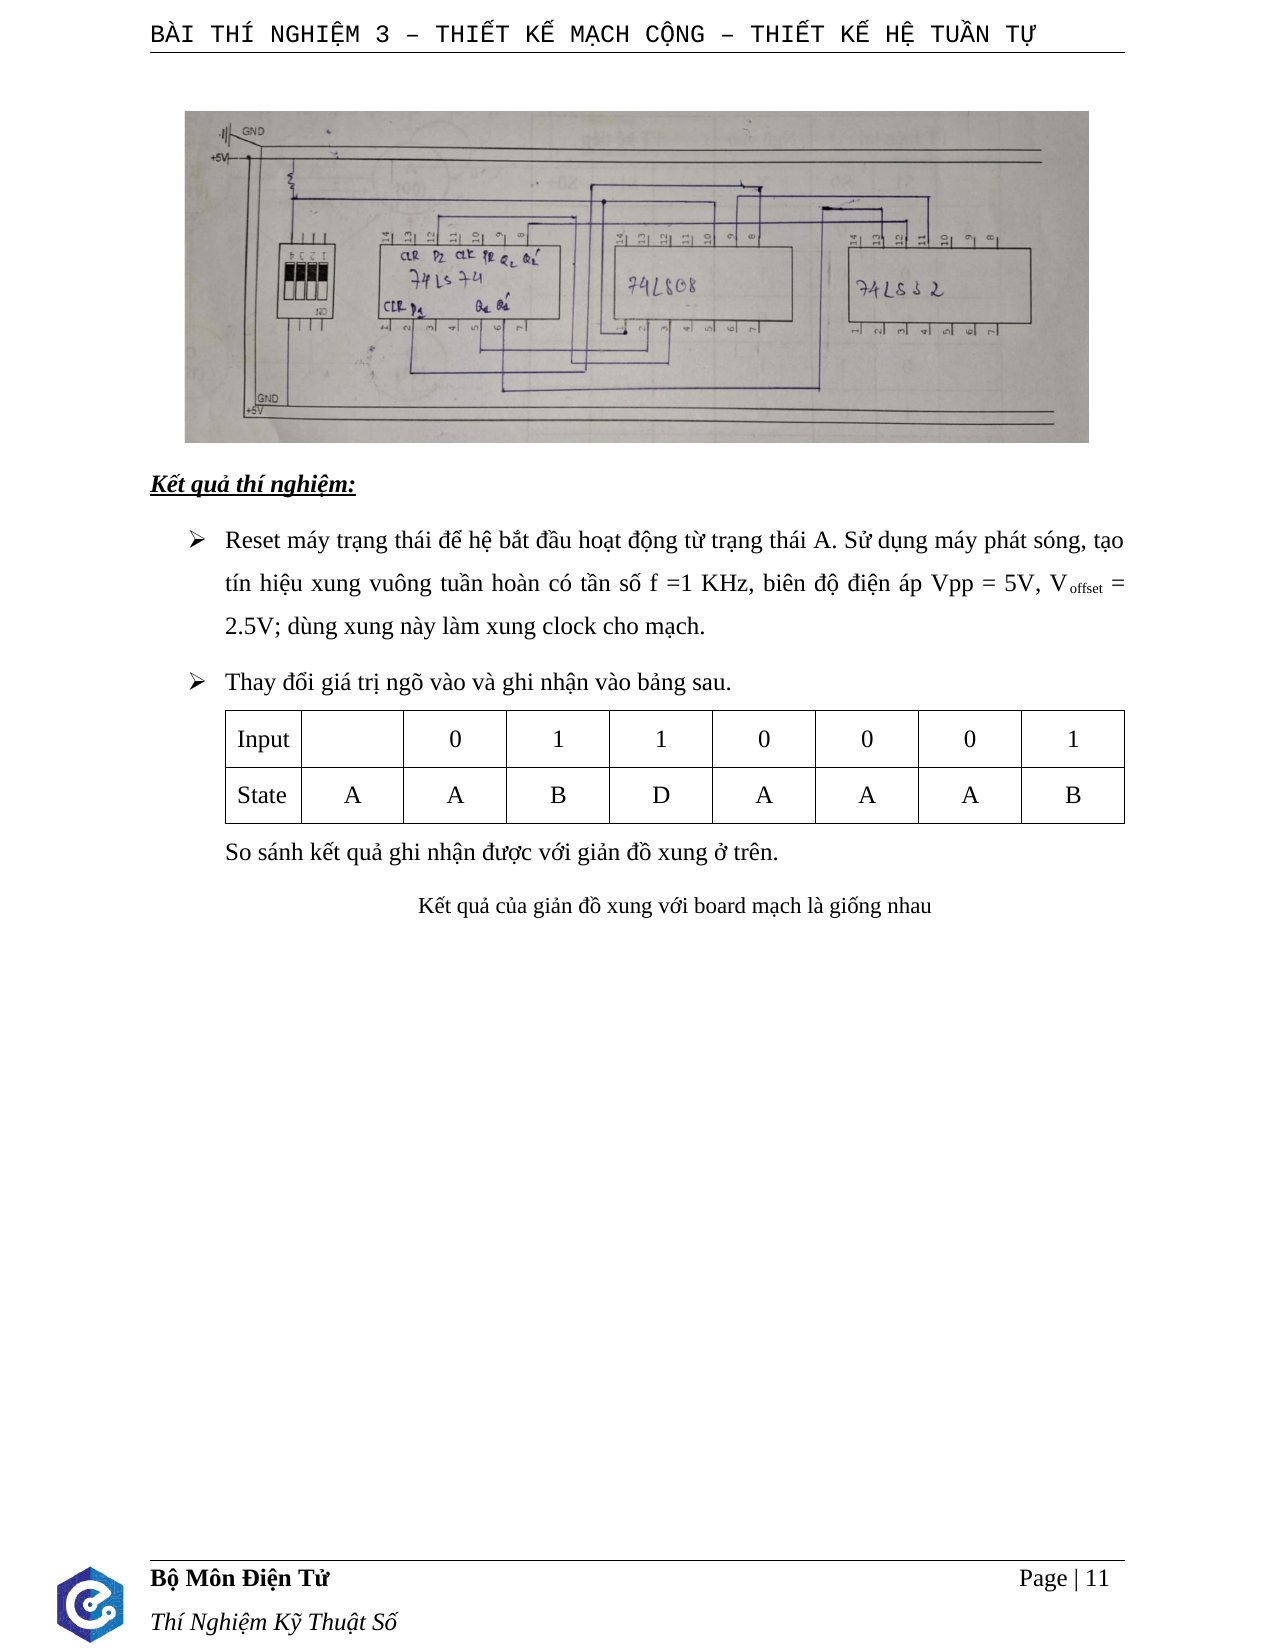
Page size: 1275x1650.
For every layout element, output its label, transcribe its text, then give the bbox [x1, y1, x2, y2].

table_cell A [713, 768, 815, 823]
list Thay đổi giá trị ngõ vào và ghi nhận vào bảng sau. [187, 667, 1125, 696]
picture [51, 1566, 126, 1641]
table_header 1 [1022, 711, 1124, 767]
picture [186, 111, 1088, 443]
table_cell State [226, 768, 301, 823]
table_cell D [610, 768, 712, 823]
table_cell B [1022, 768, 1124, 823]
table_cell A [404, 768, 506, 823]
text Kết quả thí nghiệm: [150, 469, 1125, 498]
table_header 1 [507, 711, 609, 767]
table_cell A [302, 768, 403, 823]
table_header 0 [713, 711, 815, 767]
table_header 0 [816, 711, 918, 767]
table_header [302, 711, 403, 767]
table_header 1 [610, 711, 712, 767]
table_cell B [507, 768, 609, 823]
table_header Input [226, 711, 301, 767]
text Kết quả của giản đồ xung với board mạch là giống nhau [225, 892, 1125, 919]
table_cell A [919, 768, 1021, 823]
table_header 0 [919, 711, 1021, 767]
list Reset máy trạng thái để hệ bắt đầu hoạt động từ trạng thái A. Sử dụng máy phát sóng, tạo tín hiệu xung vuông tuần hoàn có tần số f =1 KHz, biên độ điện áp Vpp = 5V, Voffset = 2.5V; dùng xung này làm xung clock cho mạch. [187, 525, 1125, 640]
text So sánh kết quả ghi nhận được với giản đồ xung ở trên. [225, 837, 1125, 866]
table_header 0 [404, 711, 506, 767]
table_cell A [816, 768, 918, 823]
